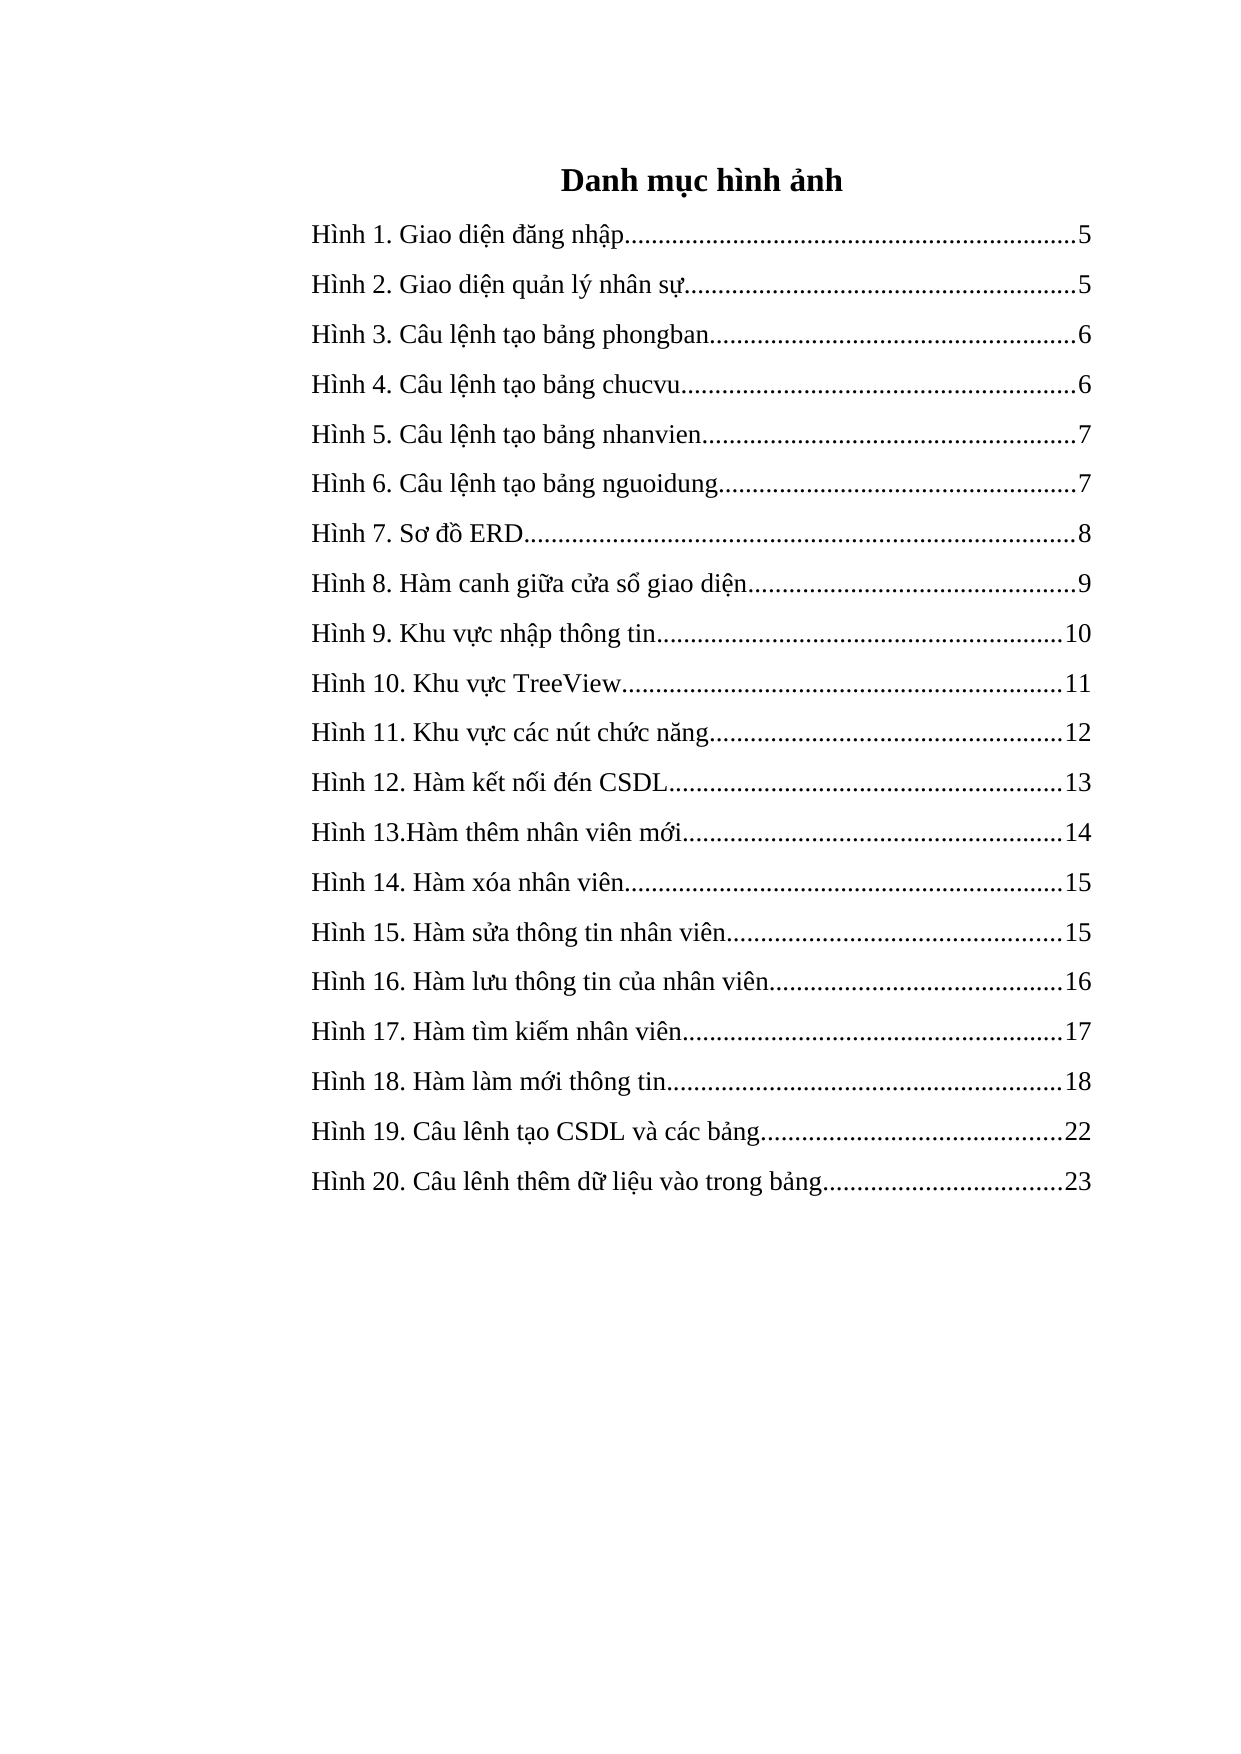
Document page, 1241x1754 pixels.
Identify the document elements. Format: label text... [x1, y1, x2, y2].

text Hình 4. Câu lệnh tạo bảng chucvu 6 [236, 368, 1092, 399]
text Hình 18. Hàm làm mới thông tin 18 [236, 1065, 1092, 1096]
text Danh mục hình ảnh [236, 160, 1092, 198]
text Hình 8. Hàm canh giữa cửa sổ giao diện 9 [236, 567, 1092, 598]
text Hình 16. Hàm lưu thông tin của nhân viên 16 [236, 966, 1092, 997]
text Hình 1. Giao diện đăng nhập 5 [236, 219, 1092, 250]
text Hình 13.Hàm thêm nhân viên mới 14 [236, 816, 1092, 847]
text Hình 15. Hàm sửa thông tin nhân viên 15 [236, 916, 1092, 947]
text Hình 10. Khu vực TreeView 11 [236, 667, 1092, 698]
text Hình 17. Hàm tìm kiếm nhân viên 17 [236, 1015, 1092, 1046]
text Hình 7. Sơ đồ ERD 8 [236, 517, 1092, 548]
text Hình 20. Câu lênh thêm dữ liệu vào trong bảng 23 [236, 1165, 1092, 1196]
text Hình 11. Khu vực các nút chức năng 12 [236, 717, 1092, 748]
text Hình 3. Câu lệnh tạo bảng phongban 6 [236, 318, 1092, 349]
text Hình 19. Câu lênh tạo CSDL và các bảng 22 [236, 1115, 1092, 1146]
text Hình 14. Hàm xóa nhân viên 15 [236, 866, 1092, 897]
text Hình 2. Giao diện quản lý nhân sự 5 [236, 268, 1092, 299]
text Hình 12. Hàm kết nối đén CSDL 13 [236, 766, 1092, 797]
text Hình 6. Câu lệnh tạo bảng nguoidung 7 [236, 468, 1092, 499]
text Hình 5. Câu lệnh tạo bảng nhanvien 7 [236, 418, 1092, 449]
text Hình 9. Khu vực nhập thông tin 10 [236, 617, 1092, 648]
